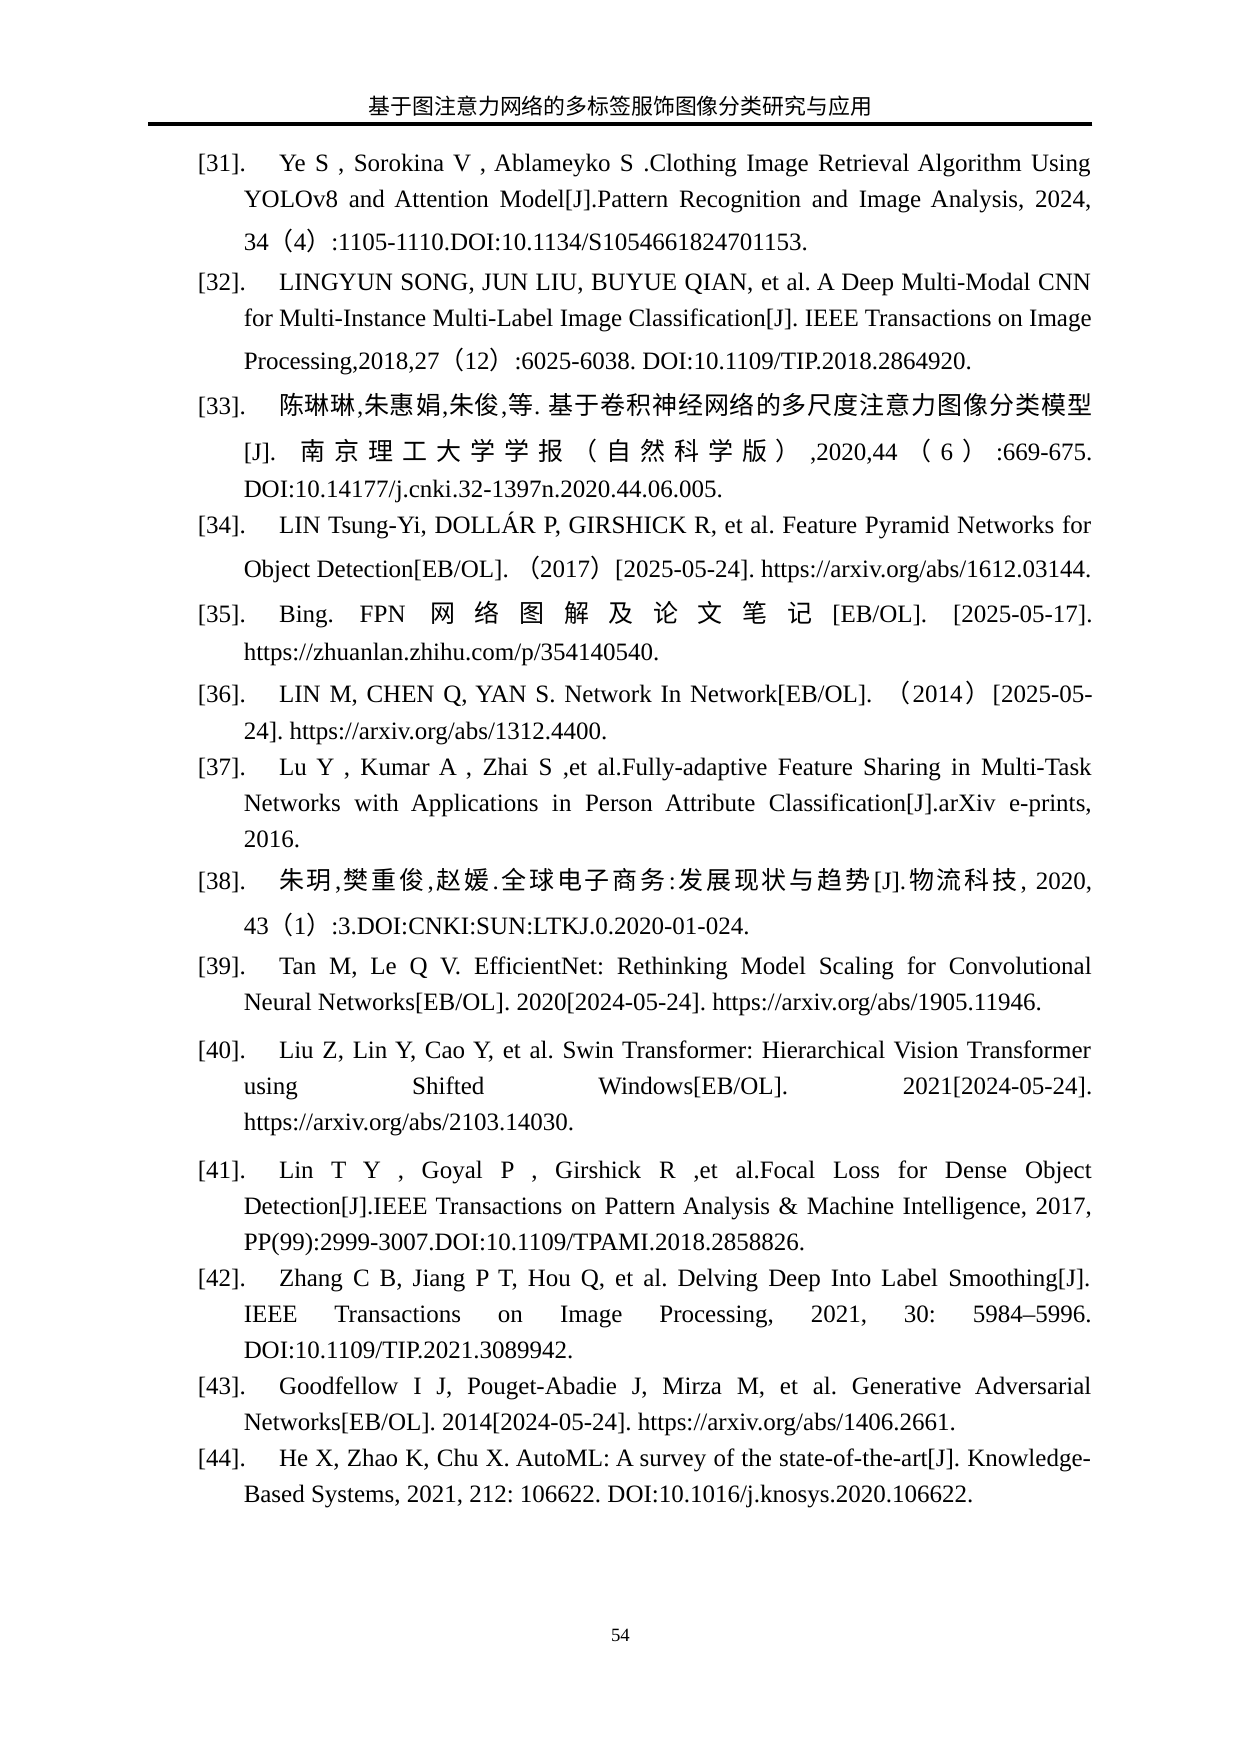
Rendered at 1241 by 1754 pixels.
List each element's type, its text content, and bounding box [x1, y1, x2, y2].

list LINGYUN SONG, JUN LIU, BUYUE QIAN, et al. A Deep Multi-Modal CNN for Multi-Instance Multi-Label Image Classification[J]. IEEE Transactions on Image Processing,2018,27（12）:6025-6038. DOI:10.1109/TIP.2018.2864920. [198, 267, 1092, 377]
list 朱玥,樊重俊,赵媛.全球电子商务:发展现状与趋势[J].物流科技, 2020, 43（1）:3.DOI:CNKI:SUN:LTKJ.0.2020-01-024. [198, 860, 1092, 942]
list Lu Y , Kumar A , Zhai S ,et al.Fully-adaptive Feature Sharing in Multi-Task Networks with Applications in Person Attribute Classification[J].arXiv e-prints, 2016. [198, 752, 1092, 853]
list Bing. FPN网络图解及论文笔记[EB/OL]. [2025-05-17]. https://zhuanlan.zhihu.com/p/354140540. [198, 594, 1092, 666]
list LIN M, CHEN Q, YAN S. Network In Network[EB/OL]. （2014）[2025-05-24]. https://arxiv.org/abs/1312.4400. [198, 673, 1092, 745]
list Zhang C B, Jiang P T, Hou Q, et al. Delving Deep Into Label Smoothing[J]. IEEE Transactions on Image Processing, 2021, 30: 5984–5996. DOI:10.1109/TIP.2021.3089942. [198, 1263, 1092, 1364]
list Lin T Y , Goyal P , Girshick R ,et al.Focal Loss for Dense Object Detection[J].IEEE Transactions on Pattern Analysis & Machine Intelligence, 2017, PP(99):2999-3007.DOI:10.1109/TPAMI.2018.2858826. [198, 1156, 1092, 1256]
list Ye S , Sorokina V , Ablameyko S .Clothing Image Retrieval Algorithm Using YOLOv8 and Attention Model[J].Pattern Recognition and Image Analysis, 2024, 34（4）:1105-1110.DOI:10.1134/S1054661824701153. [198, 148, 1092, 258]
list Goodfellow I J, Pouget-Abadie J, Mirza M, et al. Generative Adversarial Networks[EB/OL]. 2014[2024-05-24]. https://arxiv.org/abs/1406.2661. [198, 1371, 1092, 1436]
list LIN Tsung-Yi, DOLLÁR P, GIRSHICK R, et al. Feature Pyramid Networks for Object Detection[EB/OL]. （2017）[2025-05-24]. https://arxiv.org/abs/1612.03144. [198, 511, 1092, 584]
list He X, Zhao K, Chu X. AutoML: A survey of the state-of-the-art[J]. Knowledge-Based Systems, 2021, 212: 106622. DOI:10.1016/j.knosys.2020.106622. [198, 1443, 1092, 1508]
list Liu Z, Lin Y, Cao Y, et al. Swin Transformer: Hierarchical Vision Transformer using Shifted Windows[EB/OL]. 2021[2024-05-24]. https://arxiv.org/abs/2103.14030. [198, 1035, 1092, 1136]
list Tan M, Le Q V. EfficientNet: Rethinking Model Scaling for Convolutional Neural Networks[EB/OL]. 2020[2024-05-24]. https://arxiv.org/abs/1905.11946. [198, 951, 1092, 1016]
list 陈琳琳,朱惠娟,朱俊,等. 基于卷积神经网络的多尺度注意力图像分类模型[J]. 南京理工大学学报（自然科学版）,2020,44（6）:669-675. DOI:10.14177/j.cnki.32-1397n.2020.44.06.005. [198, 386, 1092, 503]
